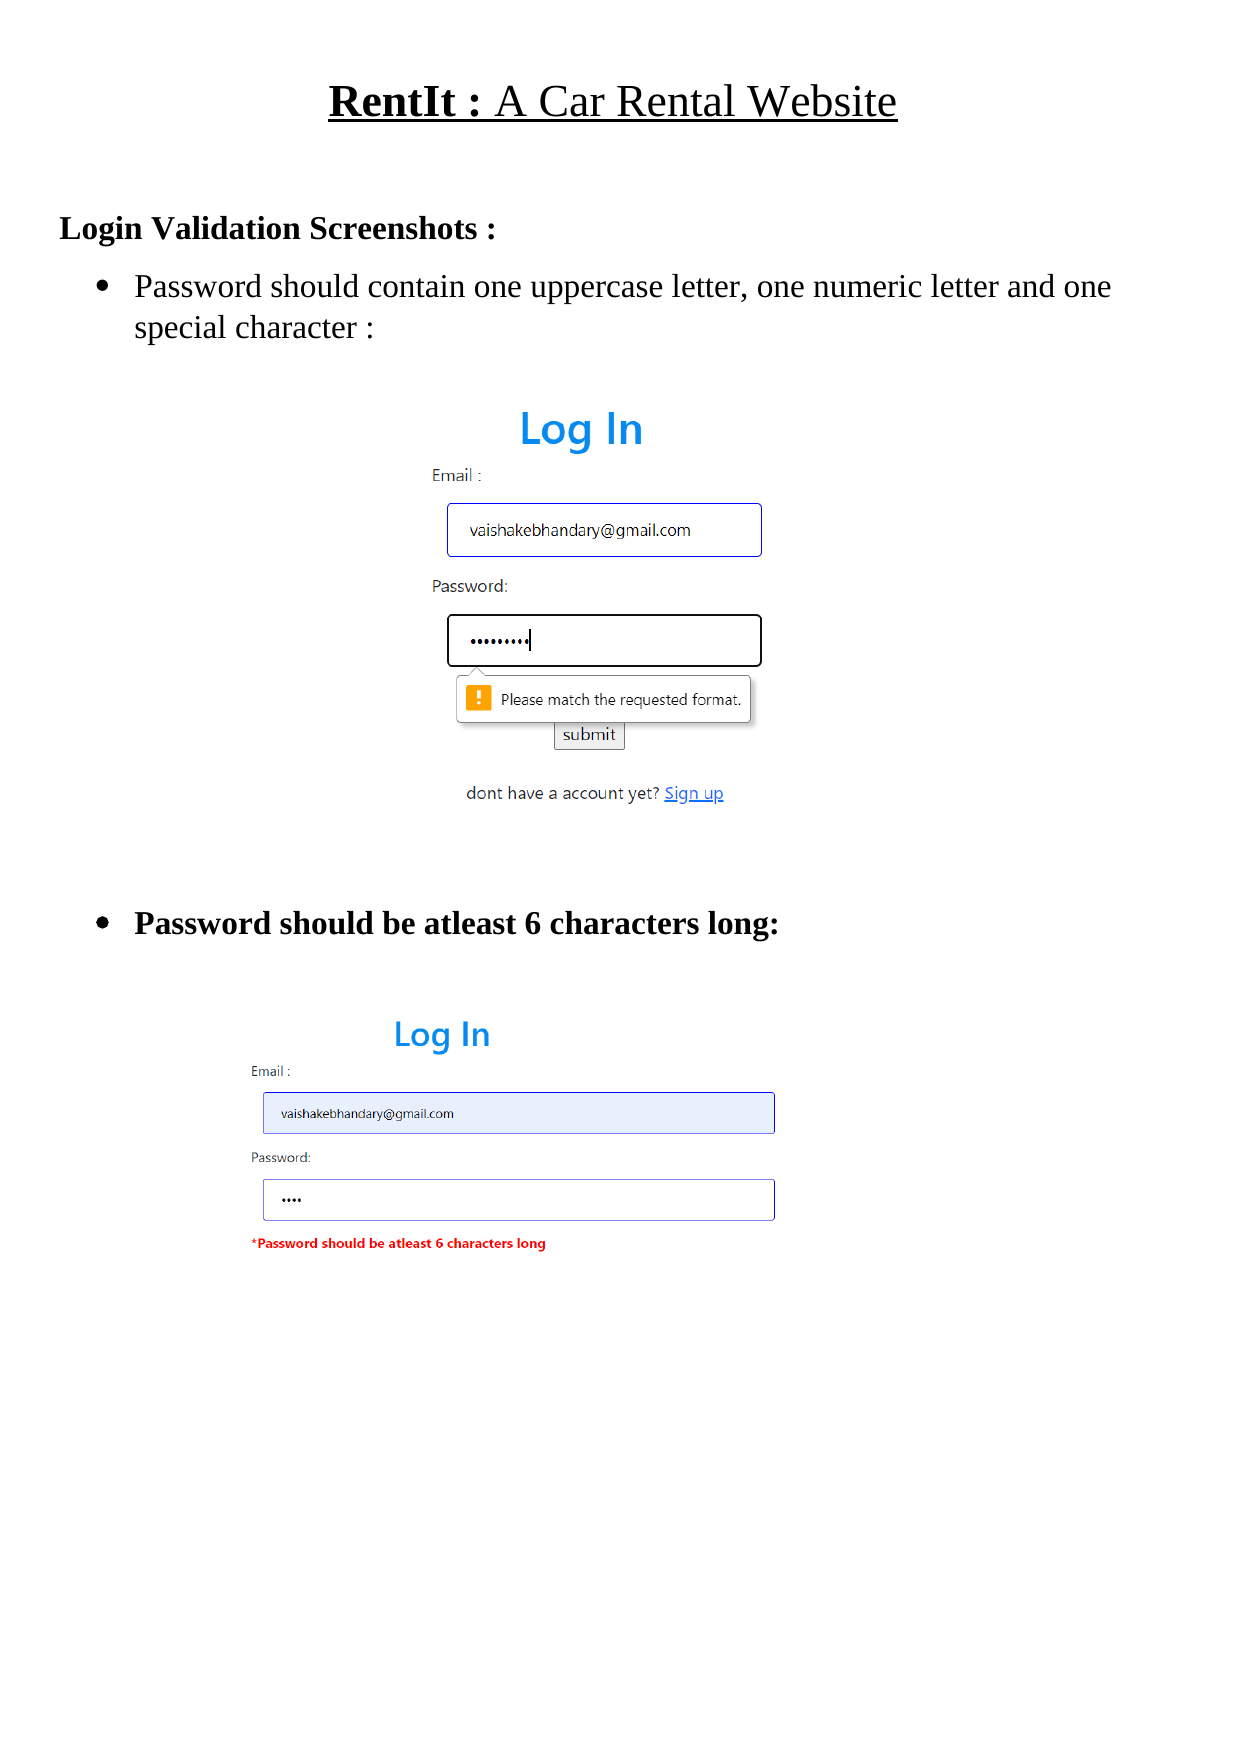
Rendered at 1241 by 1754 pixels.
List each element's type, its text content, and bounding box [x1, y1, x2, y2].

text Login Validation Screenshots : [59, 208, 1167, 246]
picture [304, 365, 922, 884]
picture [96, 1018, 1194, 1309]
list Password should contain one uppercase letter, one numeric letter and one special character : [97, 266, 1167, 346]
list Password should be atleast 6 characters long: [97, 903, 1167, 941]
